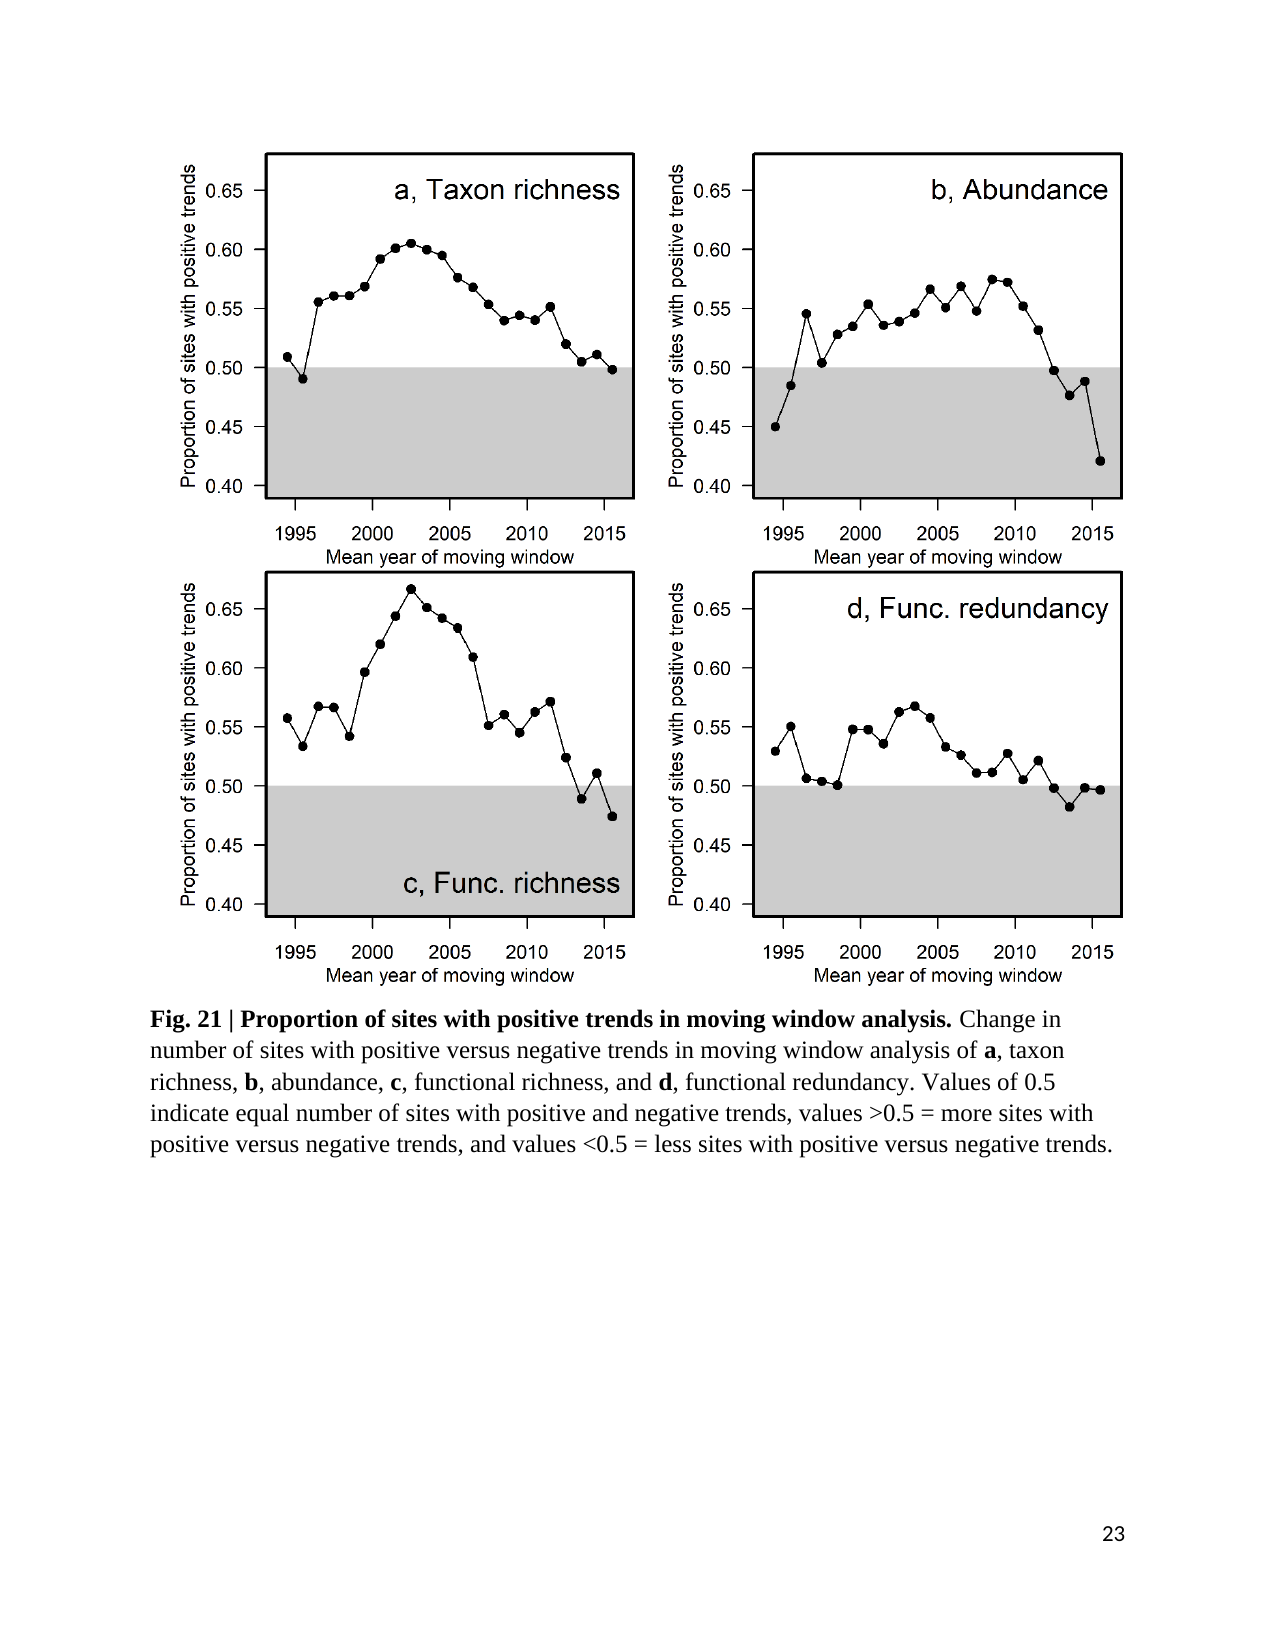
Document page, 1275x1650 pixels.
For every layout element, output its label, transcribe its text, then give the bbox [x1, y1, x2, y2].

text Fig. 21 | Proportion of sites with positive trends in moving window analysis. Change in number of sites with positive versus negative trends in moving window analysis of a, taxon richness, b, abundance, c, functional richness, and d, functional redundancy. Values of 0.5 indicate equal number of sites with positive and negative trends, values >0.5 = more sites with positive versus negative trends, and values <0.5 = less sites with positive versus negative trends. [150, 1004, 1125, 1157]
picture [150, 150, 1125, 986]
